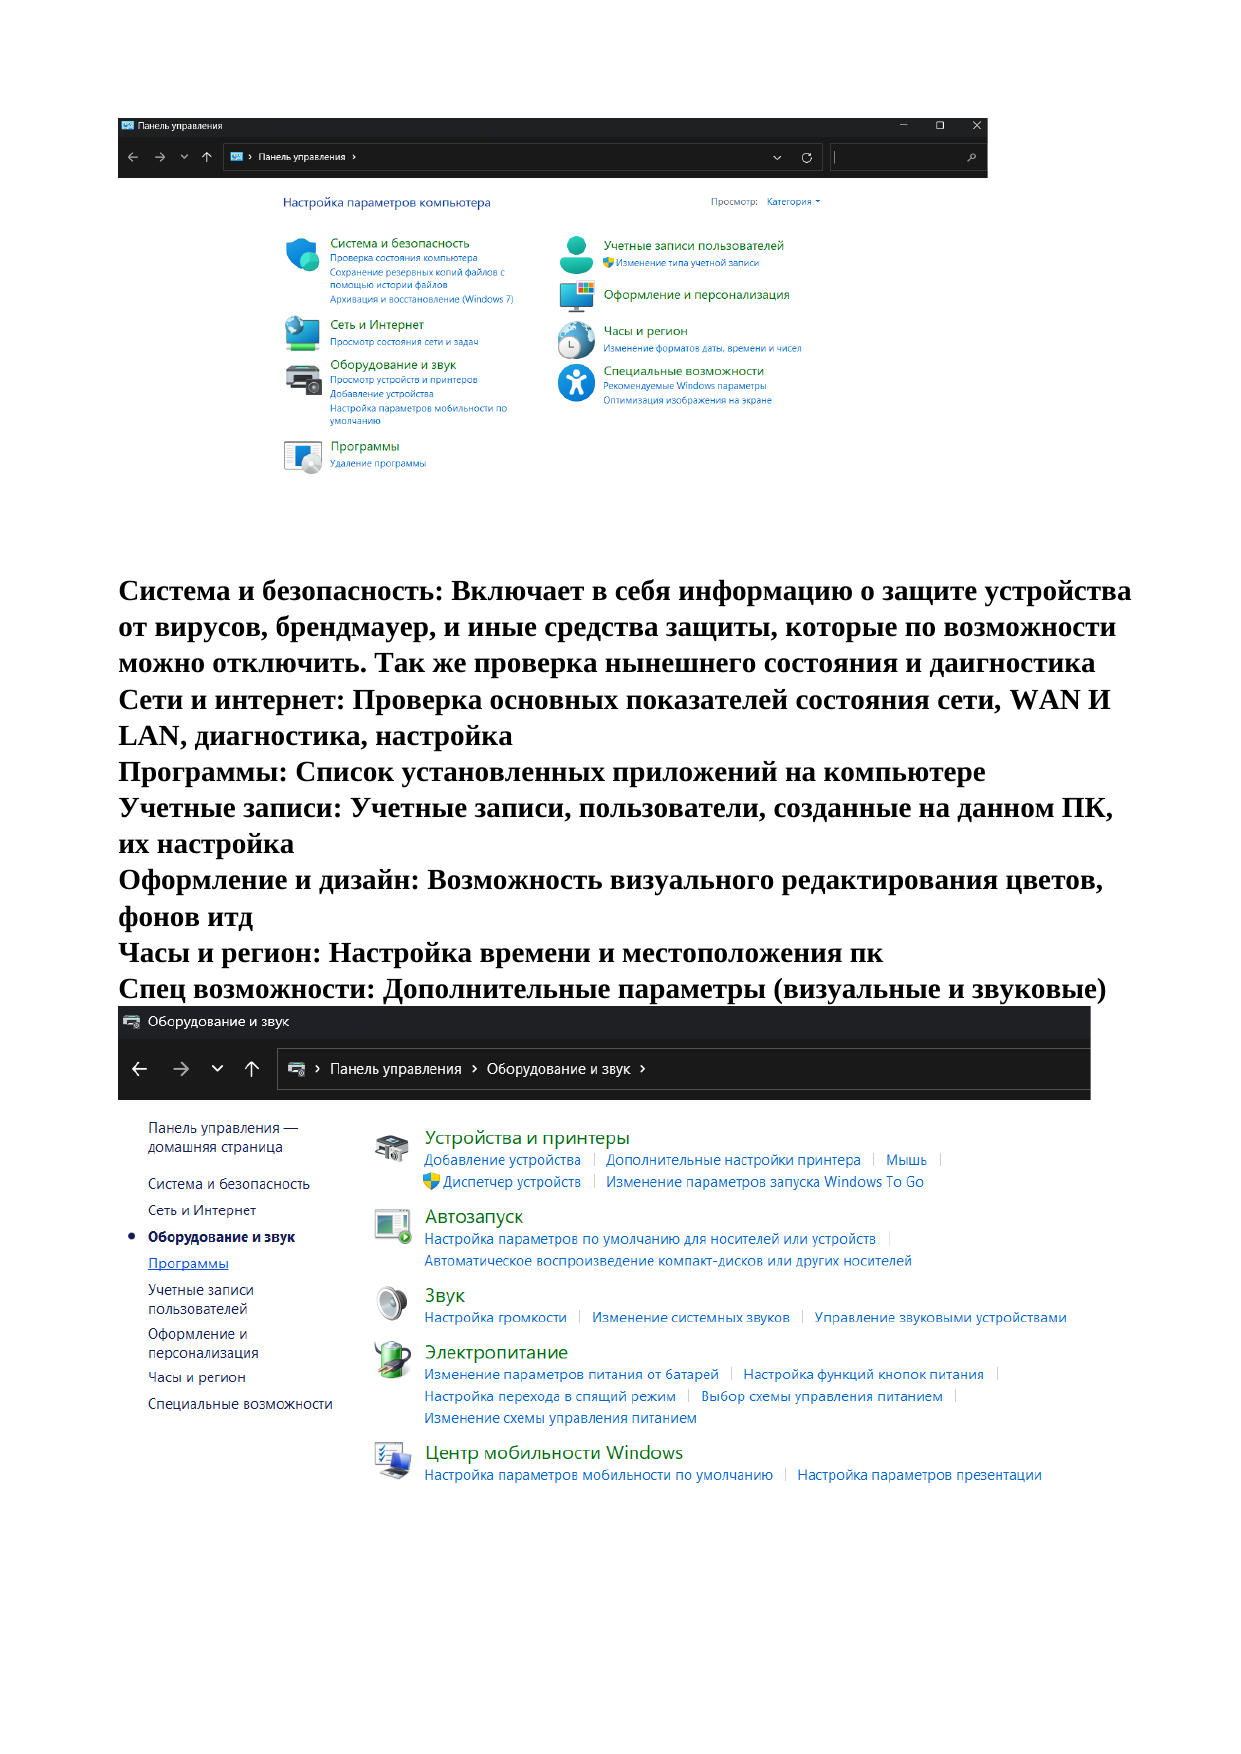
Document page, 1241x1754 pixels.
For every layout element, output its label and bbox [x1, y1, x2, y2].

text [118, 118, 1152, 1562]
picture [118, 1006, 1091, 1562]
picture [118, 118, 988, 571]
